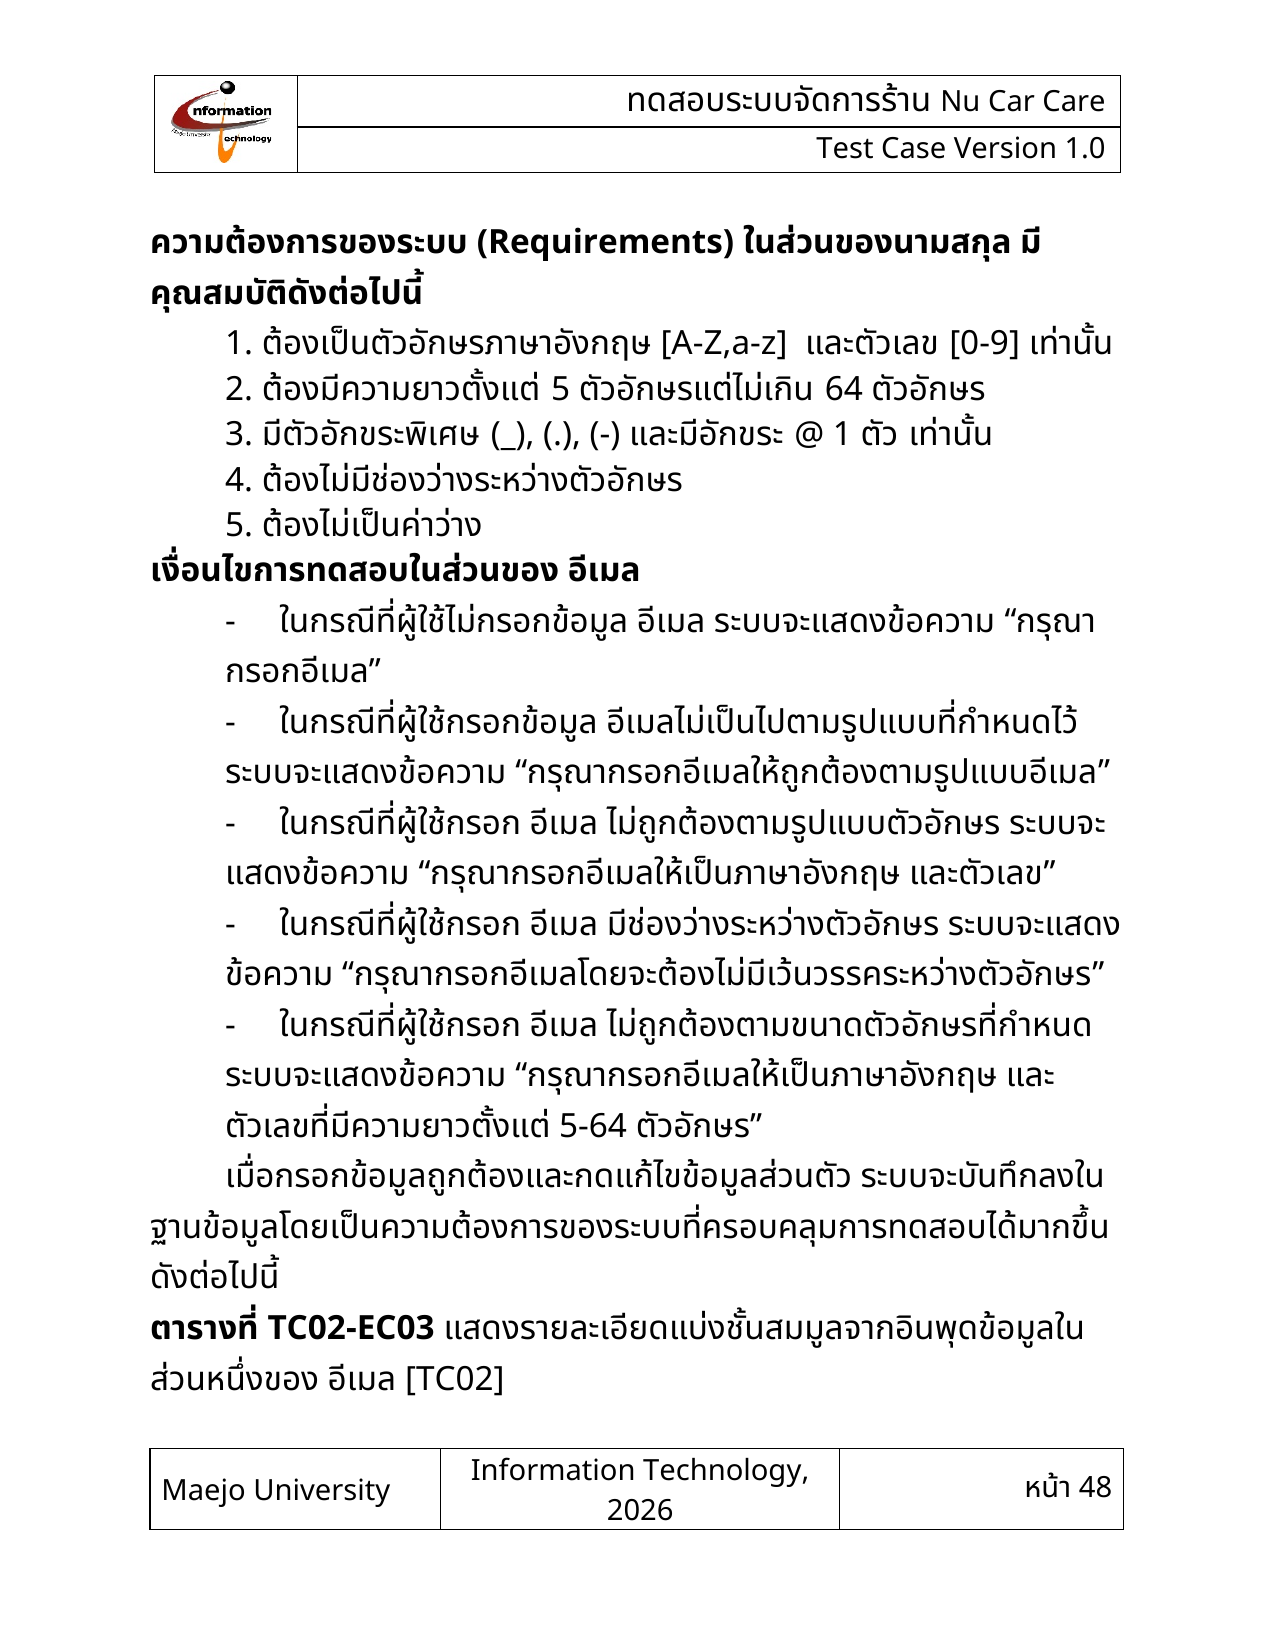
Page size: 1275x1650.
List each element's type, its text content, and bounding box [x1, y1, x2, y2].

picture [170, 81, 272, 163]
text 5. ต้องไม่เป็นค่าว่าง [150, 501, 1125, 546]
text 2. ต้องมีความยาวตั้งแต่ 5 ตัวอักษรแต่ไม่เกิน 64 ตัวอักษร [150, 364, 1125, 410]
text 1. ต้องเป็นตัวอักษรภาษาอังกฤษ [A-Z,a-z] และตัวเลข [0-9] เท่านั้น [150, 319, 1125, 364]
text ความต้องการของระบบ (Requirements) ในส่วนของนามสกุล มีคุณสมบัติดังต่อไปนี้ [150, 218, 1125, 319]
text - ในกรณีที่ผู้ใช้กรอก อีเมล มีช่องว่างระหว่างตัวอักษร ระบบจะแสดงข้อความ “กรุณากรอกอีเมลโดยจะต้องไม่มีเว้นวรรคระหว่างตัวอักษร” [225, 900, 1125, 1001]
text 3. มีตัวอักขระพิเศษ (_), (.), (-) และมีอักขระ @ 1 ตัว เท่านั้น [150, 410, 1125, 455]
text - ในกรณีที่ผู้ใช้ไม่กรอกข้อมูล อีเมล ระบบจะแสดงข้อความ “กรุณากรอกอีเมล” [225, 597, 1125, 698]
text - ในกรณีที่ผู้ใช้กรอก อีเมล ไม่ถูกต้องตามขนาดตัวอักษรที่กำหนด ระบบจะแสดงข้อความ “กรุณากรอกอีเมลให้เป็นภาษาอังกฤษ และตัวเลขที่มีความยาวตั้งแต่ 5-64 ตัวอักษร” [225, 1001, 1125, 1152]
text ตารางที่ TC02-EC03 แสดงรายละเอียดแบ่งชั้นสมมูลจากอินพุดข้อมูลในส่วนหนึ่งของ อีเมล [TC02] [150, 1304, 1125, 1405]
text - ในกรณีที่ผู้ใช้กรอก อีเมล ไม่ถูกต้องตามรูปแบบตัวอักษร ระบบจะแสดงข้อความ “กรุณากรอกอีเมลให้เป็นภาษาอังกฤษ และตัวเลข” [225, 799, 1125, 900]
text - ในกรณีที่ผู้ใช้กรอกข้อมูล อีเมลไม่เป็นไปตามรูปแบบที่กำหนดไว้ ระบบจะแสดงข้อความ “กรุณากรอกอีเมลให้ถูกต้องตามรูปแบบอีเมล” [225, 698, 1125, 799]
text 4. ต้องไม่มีช่องว่างระหว่างตัวอักษร [150, 455, 1125, 501]
text เมื่อกรอกข้อมูลถูกต้องและกดแก้ไขข้อมูลส่วนตัว ระบบจะบันทึกลงในฐานข้อมูลโดยเป็นความต้องการของระบบที่ครอบคลุมการทดสอบได้มากขึ้น ดังต่อไปนี้ [150, 1152, 1125, 1304]
text เงื่อนไขการทดสอบในส่วนของ อีเมล [150, 546, 1125, 597]
